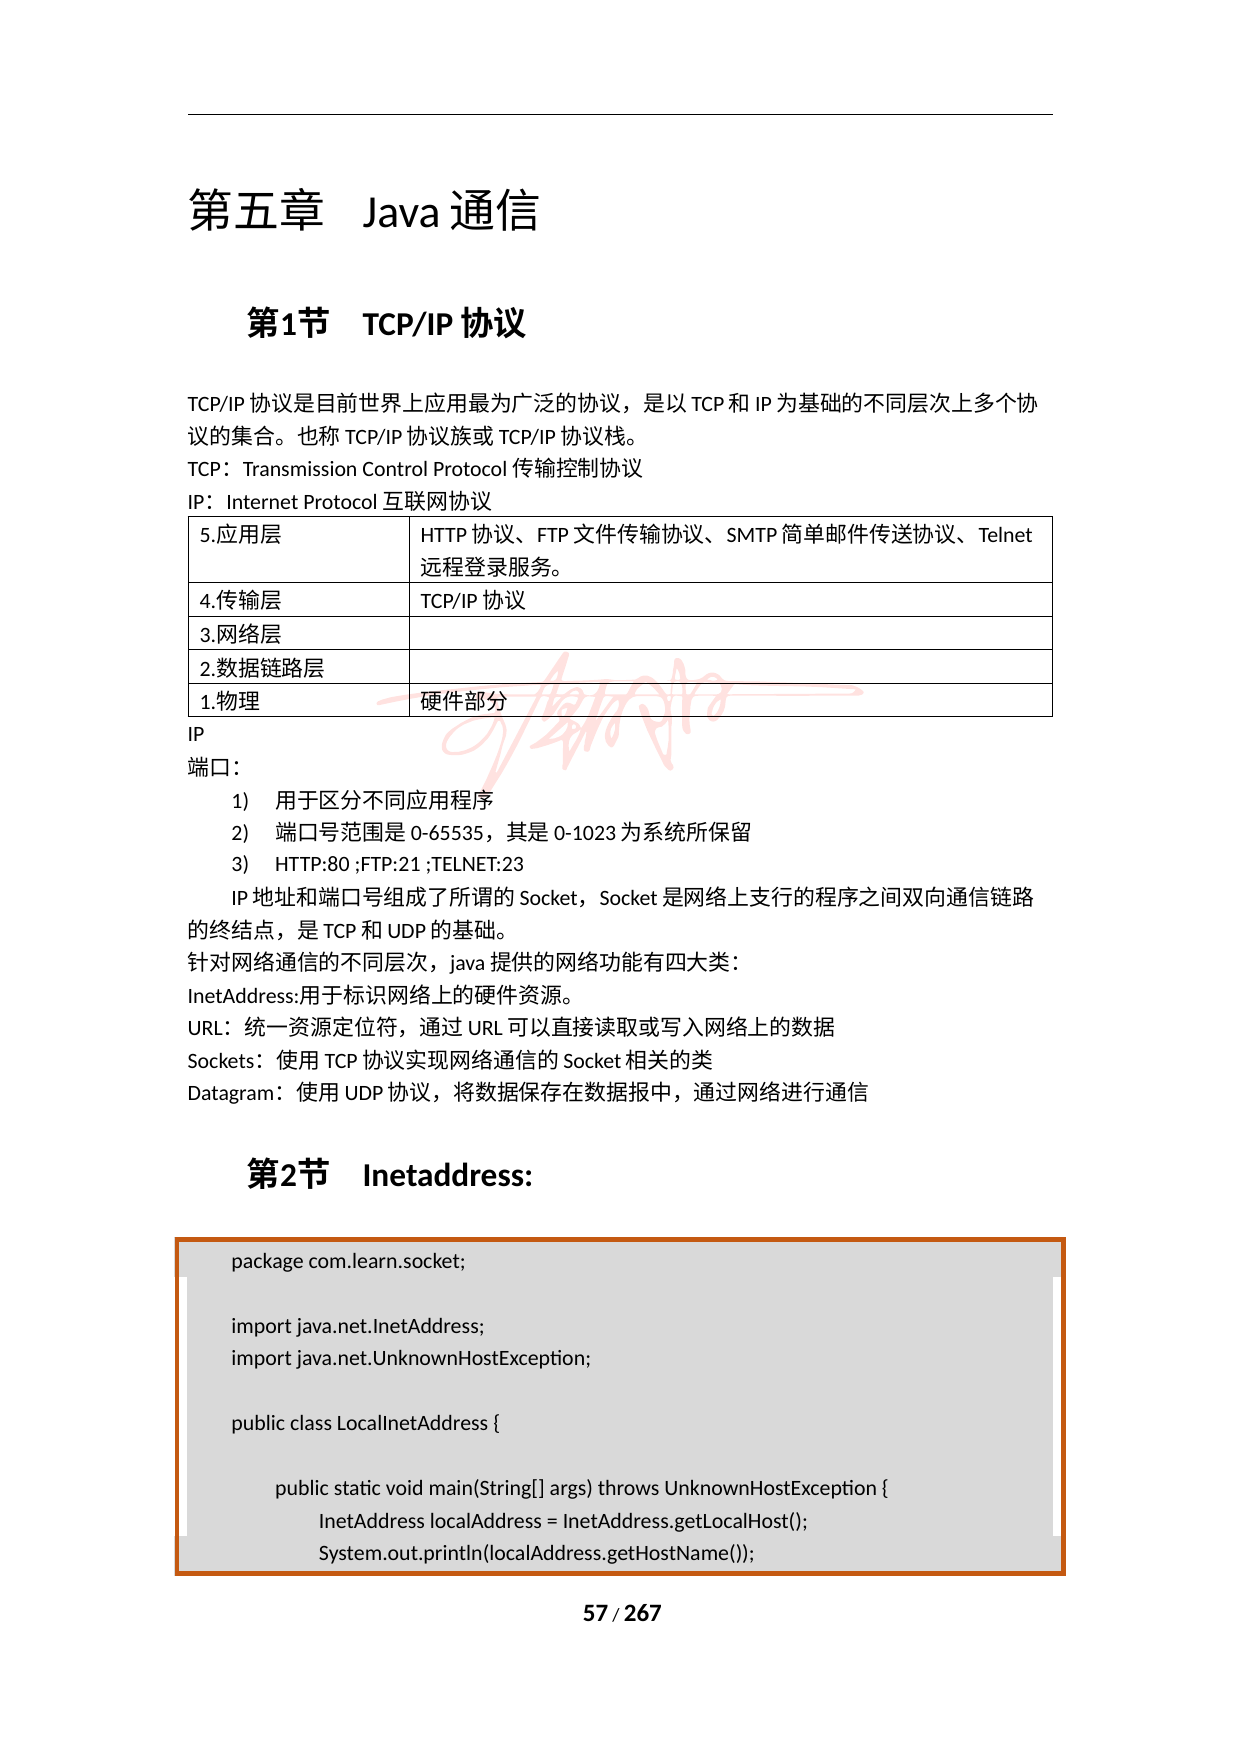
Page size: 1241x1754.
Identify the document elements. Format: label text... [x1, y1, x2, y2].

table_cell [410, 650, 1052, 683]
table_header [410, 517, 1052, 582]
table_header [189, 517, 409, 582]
text IP [187, 717, 1053, 750]
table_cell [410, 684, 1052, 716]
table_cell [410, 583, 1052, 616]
text InetAddress:用于标识网络上的硬件资源。 [187, 977, 1053, 1010]
text IP地址和端口号组成了所谓的Socket，Socket是网络上支行的程序之间双向通信链路的终结点，是TCP和UDP的基础。 [187, 880, 1053, 945]
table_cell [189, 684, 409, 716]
list 端口号范围是0-65535，其是0-1023为系统所保留 [231, 815, 1053, 847]
text 端口： [187, 750, 1053, 782]
text 针对网络通信的不同层次，java提供的网络功能有四大类： [187, 945, 1053, 977]
text Java通信 [187, 158, 1053, 256]
text URL：统一资源定位符，通过URL可以直接读取或写入网络上的数据 [187, 1010, 1053, 1042]
text TCP/IP协议是目前世界上应用最为广泛的协议，是以TCP和IP为基础的不同层次上多个协议的集合。也称TCP/IP协议族或TCP/IP协议栈。 [187, 386, 1053, 451]
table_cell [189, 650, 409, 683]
list TCP/IP协议 [247, 288, 1031, 353]
text public static void main(String[] args) throws UnknownHostException { [187, 1472, 1053, 1504]
text import java.net.InetAddress; [187, 1309, 1053, 1342]
list 用于区分不同应用程序 [231, 782, 1053, 815]
text Sockets：使用TCP协议实现网络通信的Socket相关的类 [187, 1042, 1053, 1075]
text System.out.println(localAddress.getHostName()); [179, 1530, 1061, 1571]
text import java.net.UnknownHostException; [187, 1342, 1053, 1374]
text Datagram：使用UDP协议，将数据保存在数据报中，通过网络进行通信 [187, 1075, 1053, 1107]
list HTTP:80 ;FTP:21 ;TELNET:23 [231, 847, 1053, 880]
text IP：Internet Protocol 互联网协议 [187, 483, 1053, 516]
text InetAddress localAddress = InetAddress.getLocalHost(); [187, 1504, 1053, 1530]
text Inetaddress: [247, 1140, 1053, 1205]
text public class LocalInetAddress { [187, 1407, 1053, 1439]
text TCP：Transmission Control Protocol 传输控制协议 [187, 451, 1053, 483]
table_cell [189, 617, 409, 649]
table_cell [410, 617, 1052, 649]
text package com.learn.socket; [179, 1242, 1061, 1277]
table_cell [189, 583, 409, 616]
